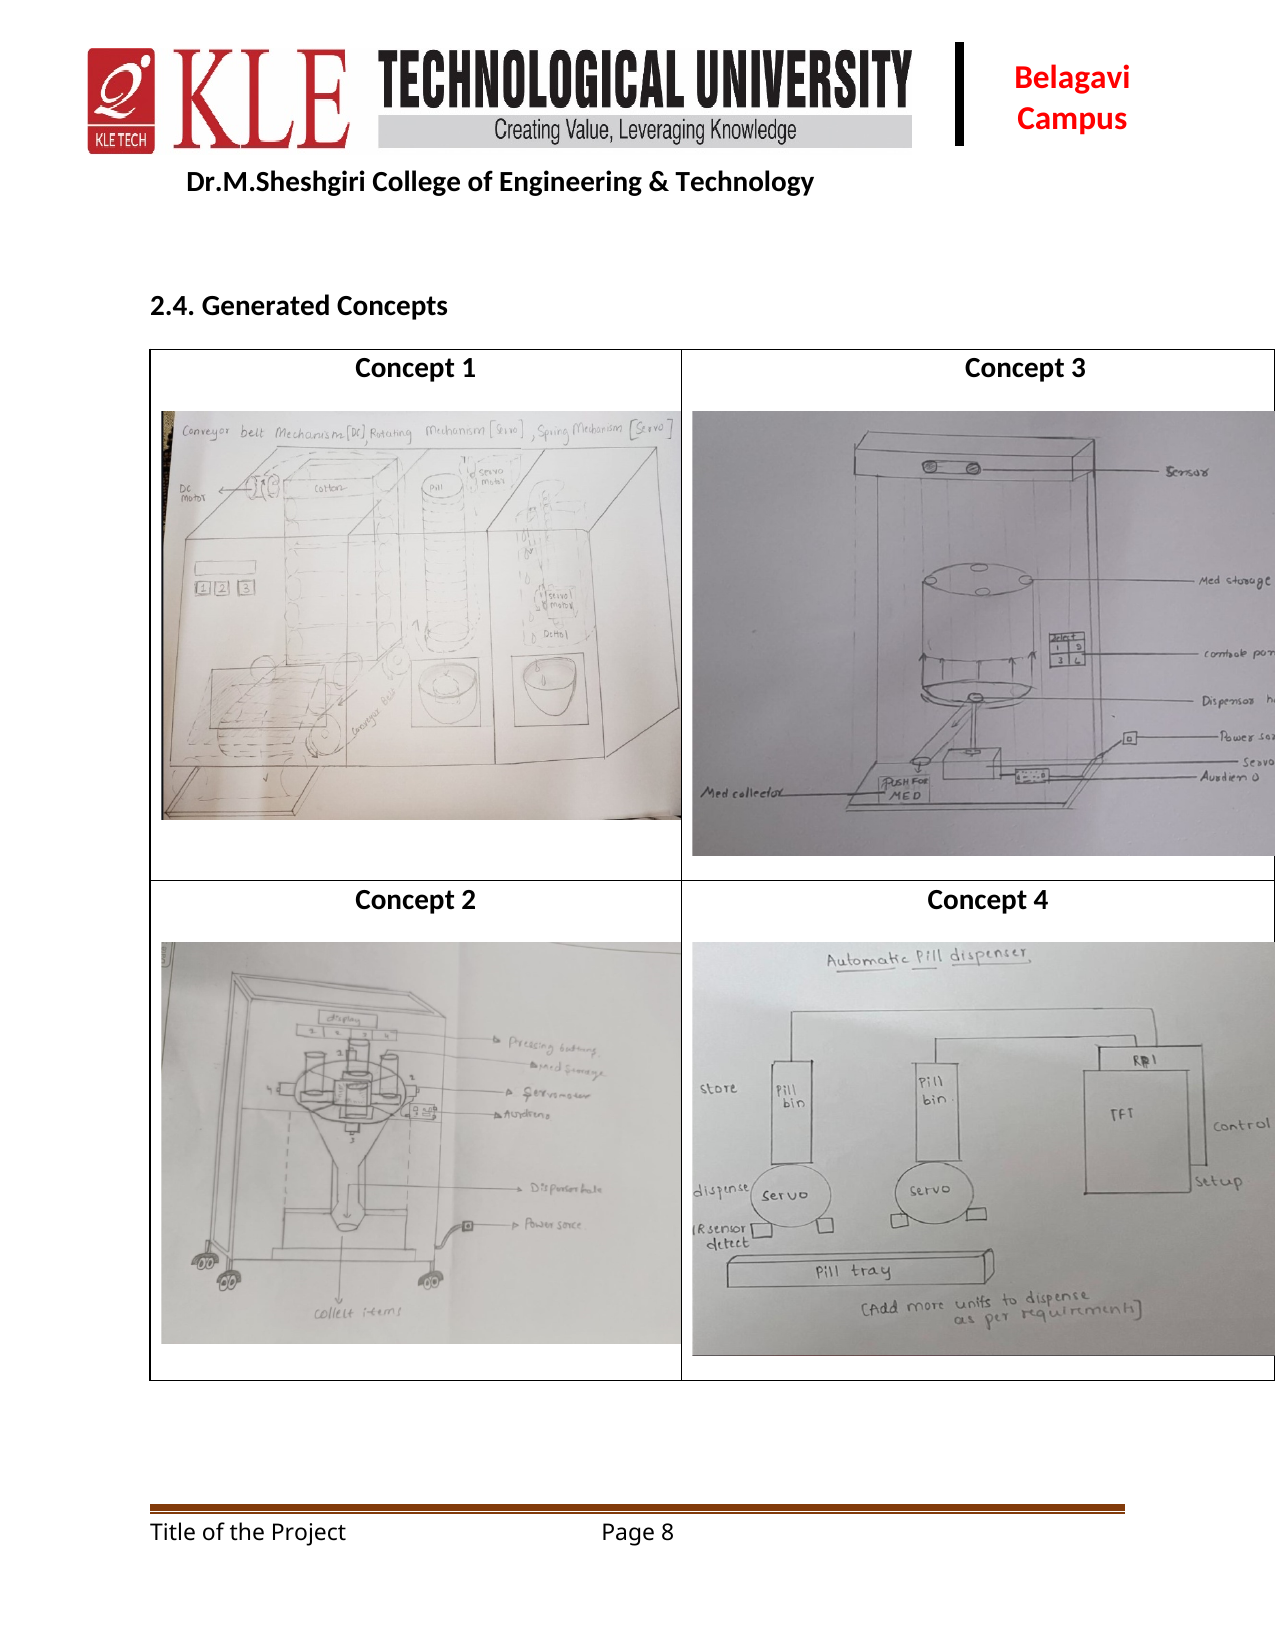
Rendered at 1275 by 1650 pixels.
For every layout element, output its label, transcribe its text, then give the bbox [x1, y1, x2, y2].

text 2.4. Generated Concepts [150, 287, 1125, 322]
picture [87, 48, 912, 155]
table_header Concept 3 [682, 350, 1274, 880]
table_cell Concept 2 [151, 881, 681, 1380]
picture [692, 411, 1275, 856]
picture [692, 942, 1275, 1356]
picture [161, 411, 681, 820]
table_header Concept 1 [151, 350, 681, 880]
table_cell Concept 4 [682, 881, 1274, 1380]
picture [161, 942, 681, 1344]
